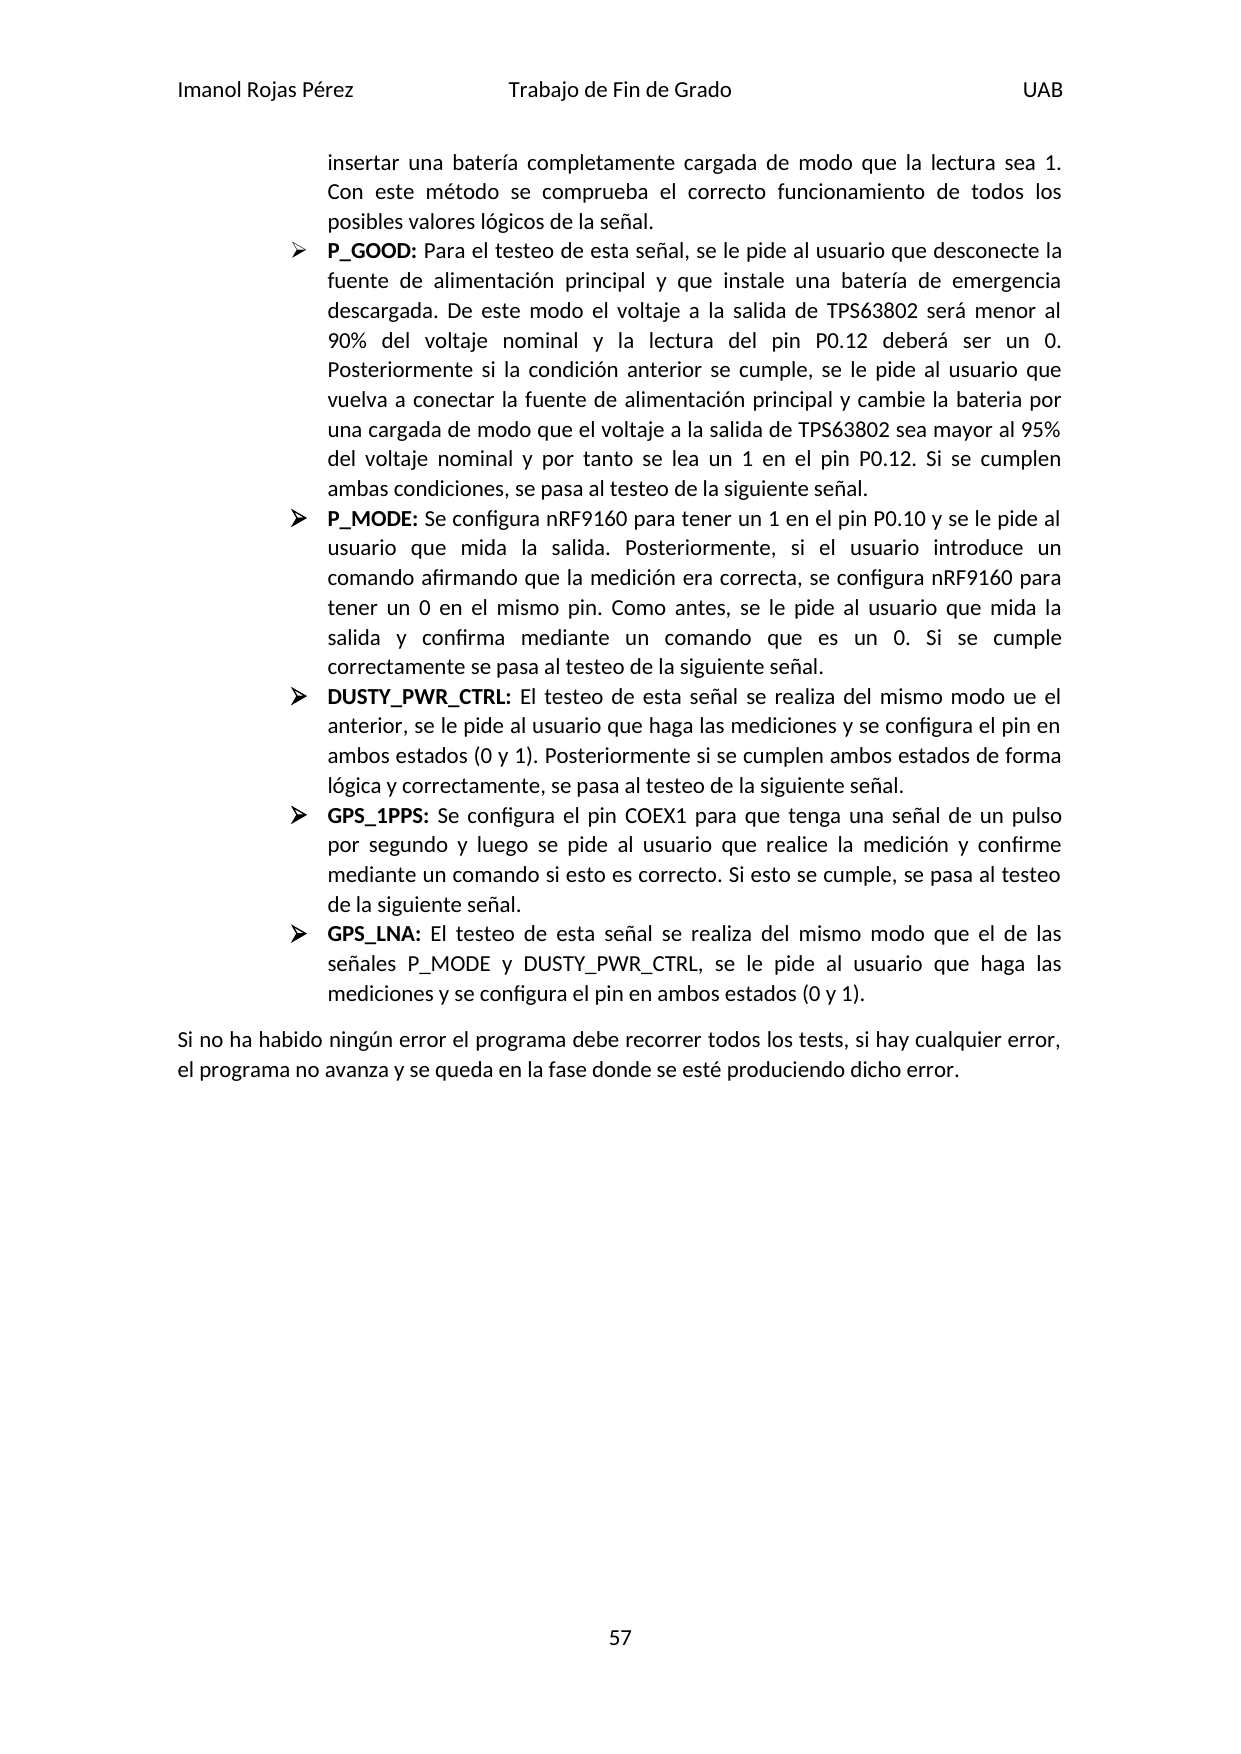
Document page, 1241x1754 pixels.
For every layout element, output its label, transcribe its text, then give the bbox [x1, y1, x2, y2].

list P_MODE: Se configura nRF9160 para tener un 1 en el pin P0.10 y se le pide al usuario que mida la salida. Posteriormente, si el usuario introduce un comando afirmando que la medición era correcta, se configura nRF9160 para tener un 0 en el mismo pin. Como antes, se le pide al usuario que mida la salida y confirma mediante un comando que es un 0. Si se cumple correctamente se pasa al testeo de la siguiente señal. [290, 504, 1063, 680]
list GPS_LNA: El testeo de esta señal se realiza del mismo modo que el de las señales P_MODE y DUSTY_PWR_CTRL, se le pide al usuario que haga las mediciones y se configura el pin en ambos estados (0 y 1). [290, 919, 1063, 1007]
list GPS_1PPS: Se configura el pin COEX1 para que tenga una señal de un pulso por segundo y luego se pide al usuario que realice la medición y confirme mediante un comando si esto es correcto. Si esto se cumple, se pasa al testeo de la siguiente señal. [290, 801, 1063, 918]
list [290, 148, 1063, 235]
list DUSTY_PWR_CTRL: El testeo de esta señal se realiza del mismo modo ue el anterior, se le pide al usuario que haga las mediciones y se configura el pin en ambos estados (0 y 1). Posteriormente si se cumplen ambos estados de forma lógica y correctamente, se pasa al testeo de la siguiente señal. [290, 682, 1063, 799]
list P_GOOD: Para el testeo de esta señal, se le pide al usuario que desconecte la fuente de alimentación principal y que instale una batería de emergencia descargada. De este modo el voltaje a la salida de TPS63802 será menor al 90% del voltaje nominal y la lectura del pin P0.12 deberá ser un 0. Posteriormente si la condición anterior se cumple, se le pide al usuario que vuelva a conectar la fuente de alimentación principal y cambie la bateria por una cargada de modo que el voltaje a la salida de TPS63802 sea mayor al 95% del voltaje nominal y por tanto se lea un 1 en el pin P0.12. Si se cumplen ambas condiciones, se pasa al testeo de la siguiente señal. [290, 237, 1063, 502]
text Si no ha habido ningún error el programa debe recorrer todos los tests, si hay cualquier error, el programa no avanza y se queda en la fase donde se esté produciendo dicho error. [177, 1025, 1063, 1083]
